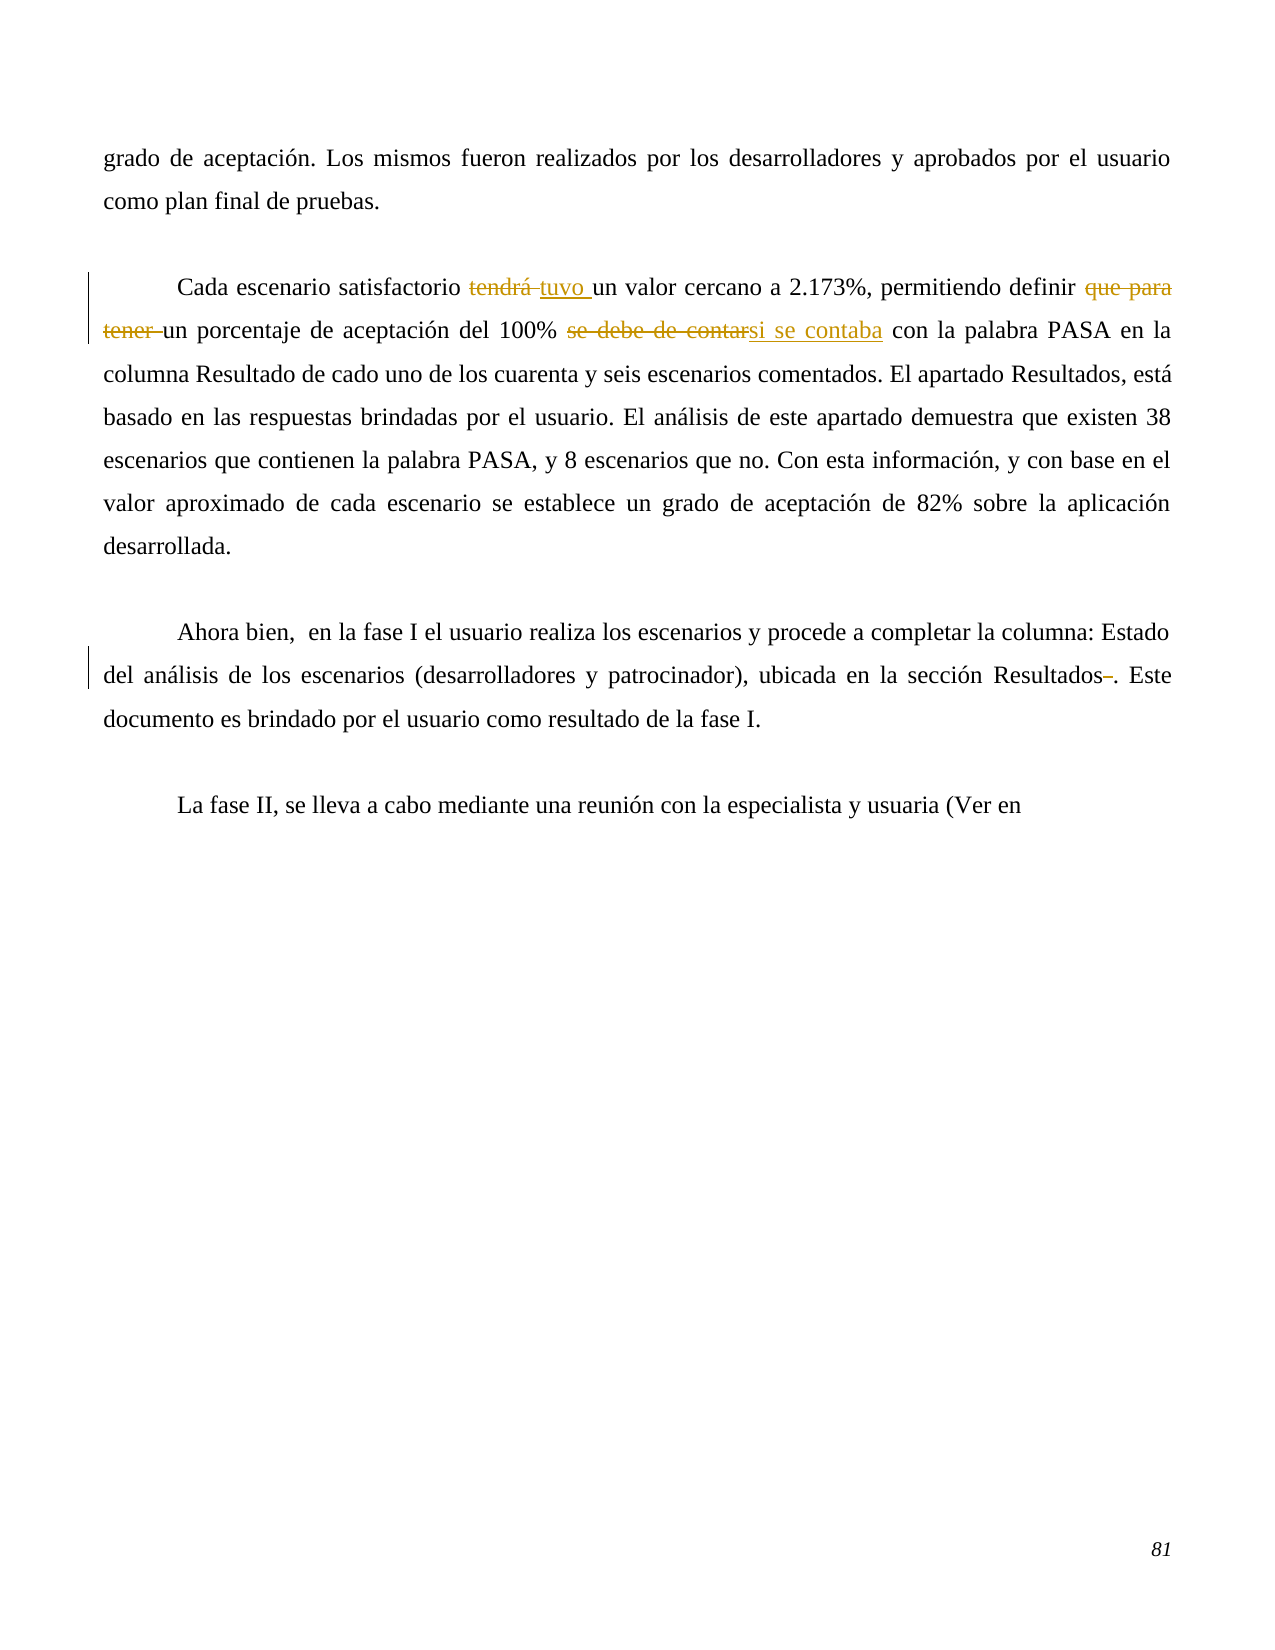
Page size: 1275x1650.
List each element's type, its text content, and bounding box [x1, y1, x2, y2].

text Cada escenario satisfactorio un valor cercano a 2.173%, permitiendo definir un porcentaje de aceptación del 100% con la palabra PASA en la columna Resultado de cado uno de los cuarenta y seis escenarios comentados. El apartado Resultados, está basado en las respuestas brindadas por el usuario. El análisis de este apartado demuestra que existen 38 escenarios que contienen la palabra PASA, y 8 escenarios que no. Con esta información, y con base en el valor aproximado de cada escenario se establece un grado de aceptación de 82% sobre la aplicación desarrollada. [103, 272, 1172, 560]
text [103, 143, 1172, 215]
text La fase II, se lleva a cabo mediante una reunión con la especialista y usuaria (Ver en Razones de la creación de la aplicación móvil Audinsa [103, 790, 1172, 819]
text Ahora bien, en la fase I el usuario realiza los escenarios y procede a completar la columna: Estado del análisis de los escenarios (desarrolladores y patrocinador), ubicada en la sección Resultados. Este documento es brindado por el usuario como resultado de la fase I. [103, 617, 1172, 732]
